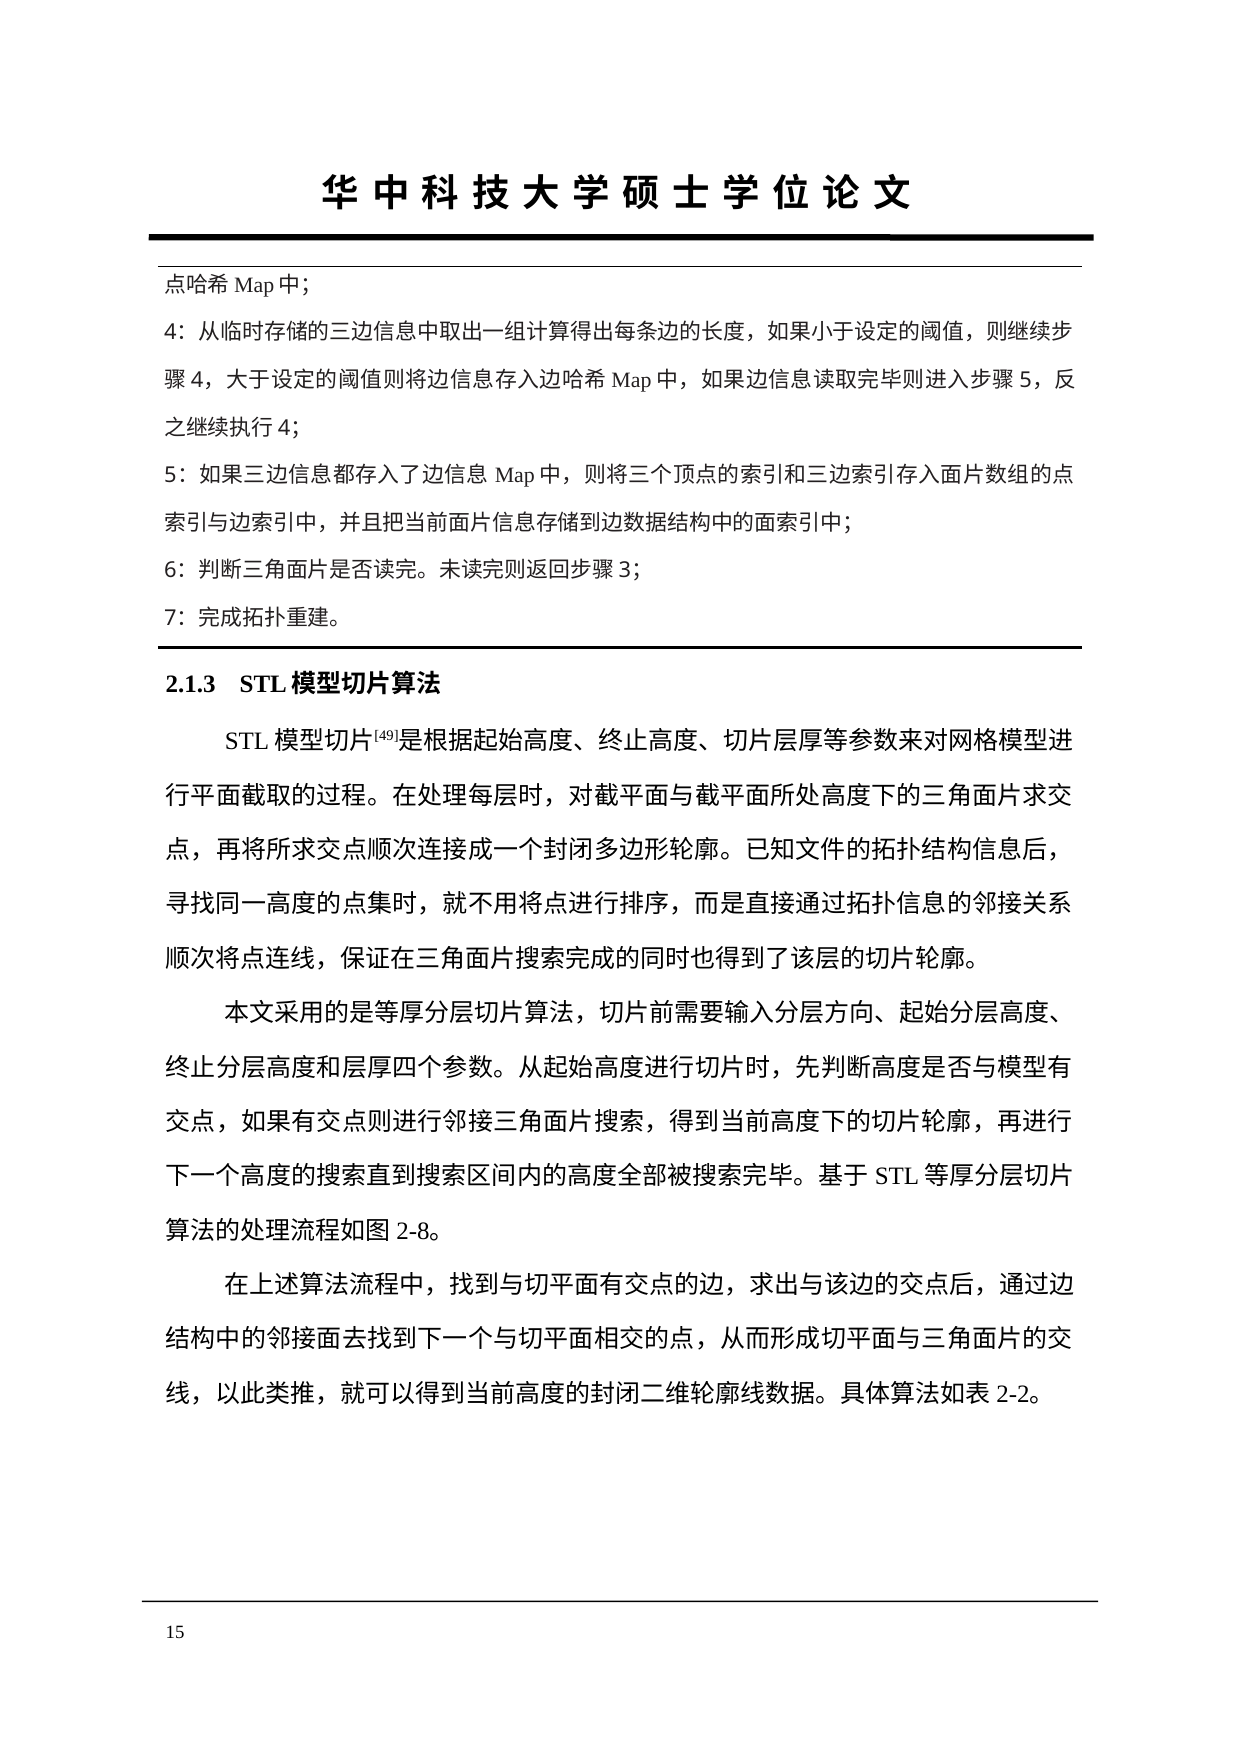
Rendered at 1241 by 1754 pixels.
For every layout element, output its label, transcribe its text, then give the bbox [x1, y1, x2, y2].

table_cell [158, 267, 1082, 646]
subtitle STL模型切片算法 [165, 664, 1075, 700]
text STL模型切片[49]是根据起始高度、终止高度、切片层厚等参数来对网格模型进行平面截取的过程。在处理每层时，对截平面与截平面所处高度下的三角面片求交点，再将所求交点顺次连接成一个封闭多边形轮廓。已知文件的拓扑结构信息后，寻找同一高度的点集时，就不用将点进行排序，而是直接通过拓扑信息的邻接关系顺次将点连线，保证在三角面片搜索完成的同时也得到了该层的切片轮廓。 [165, 721, 1075, 974]
text 在上述算法流程中，找到与切平面有交点的边，求出与该边的交点后，通过边结构中的邻接面去找到下一个与切平面相交的点，从而形成切平面与三角面片的交线，以此类推，就可以得到当前高度的封闭二维轮廓线数据。具体算法如表 2-2。 [165, 1264, 1075, 1409]
